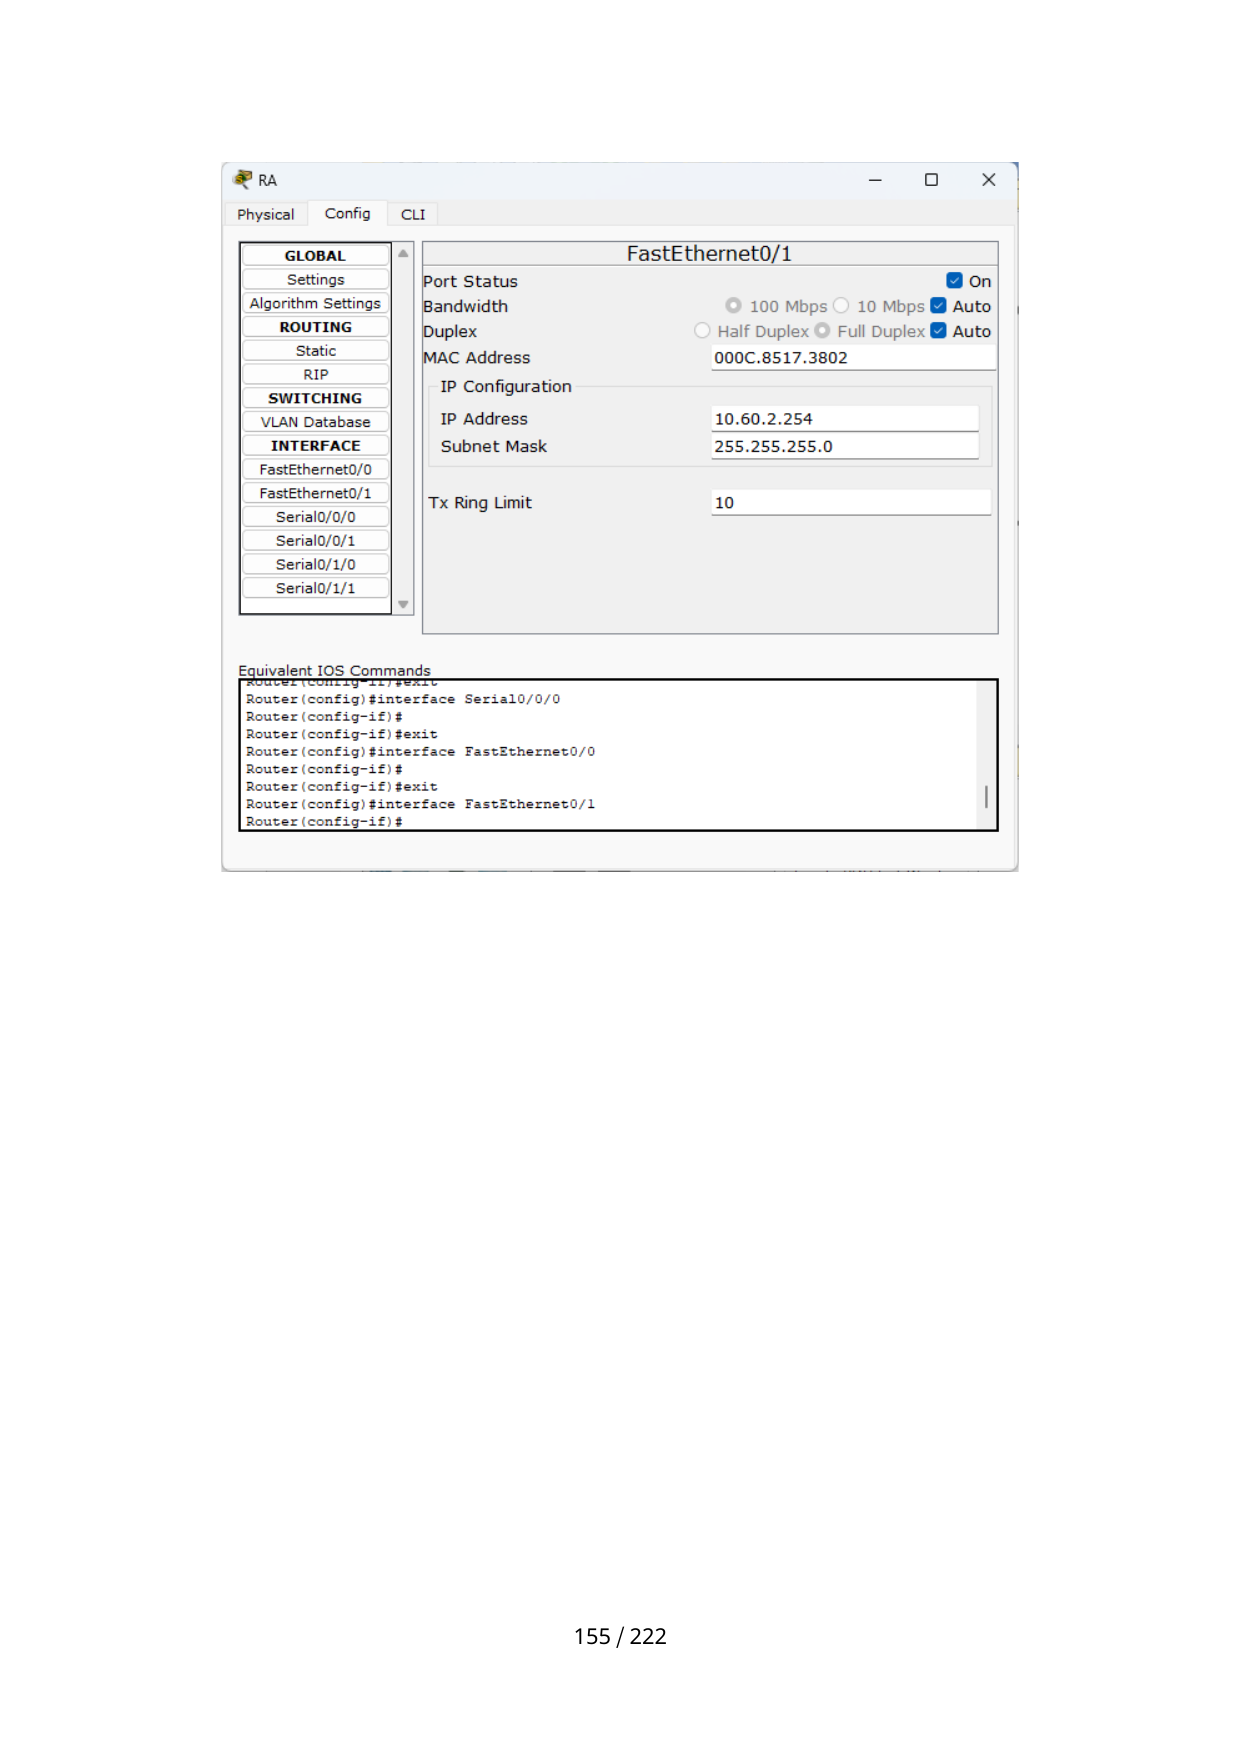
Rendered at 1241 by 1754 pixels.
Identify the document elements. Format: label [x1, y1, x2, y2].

picture [221, 162, 1019, 872]
